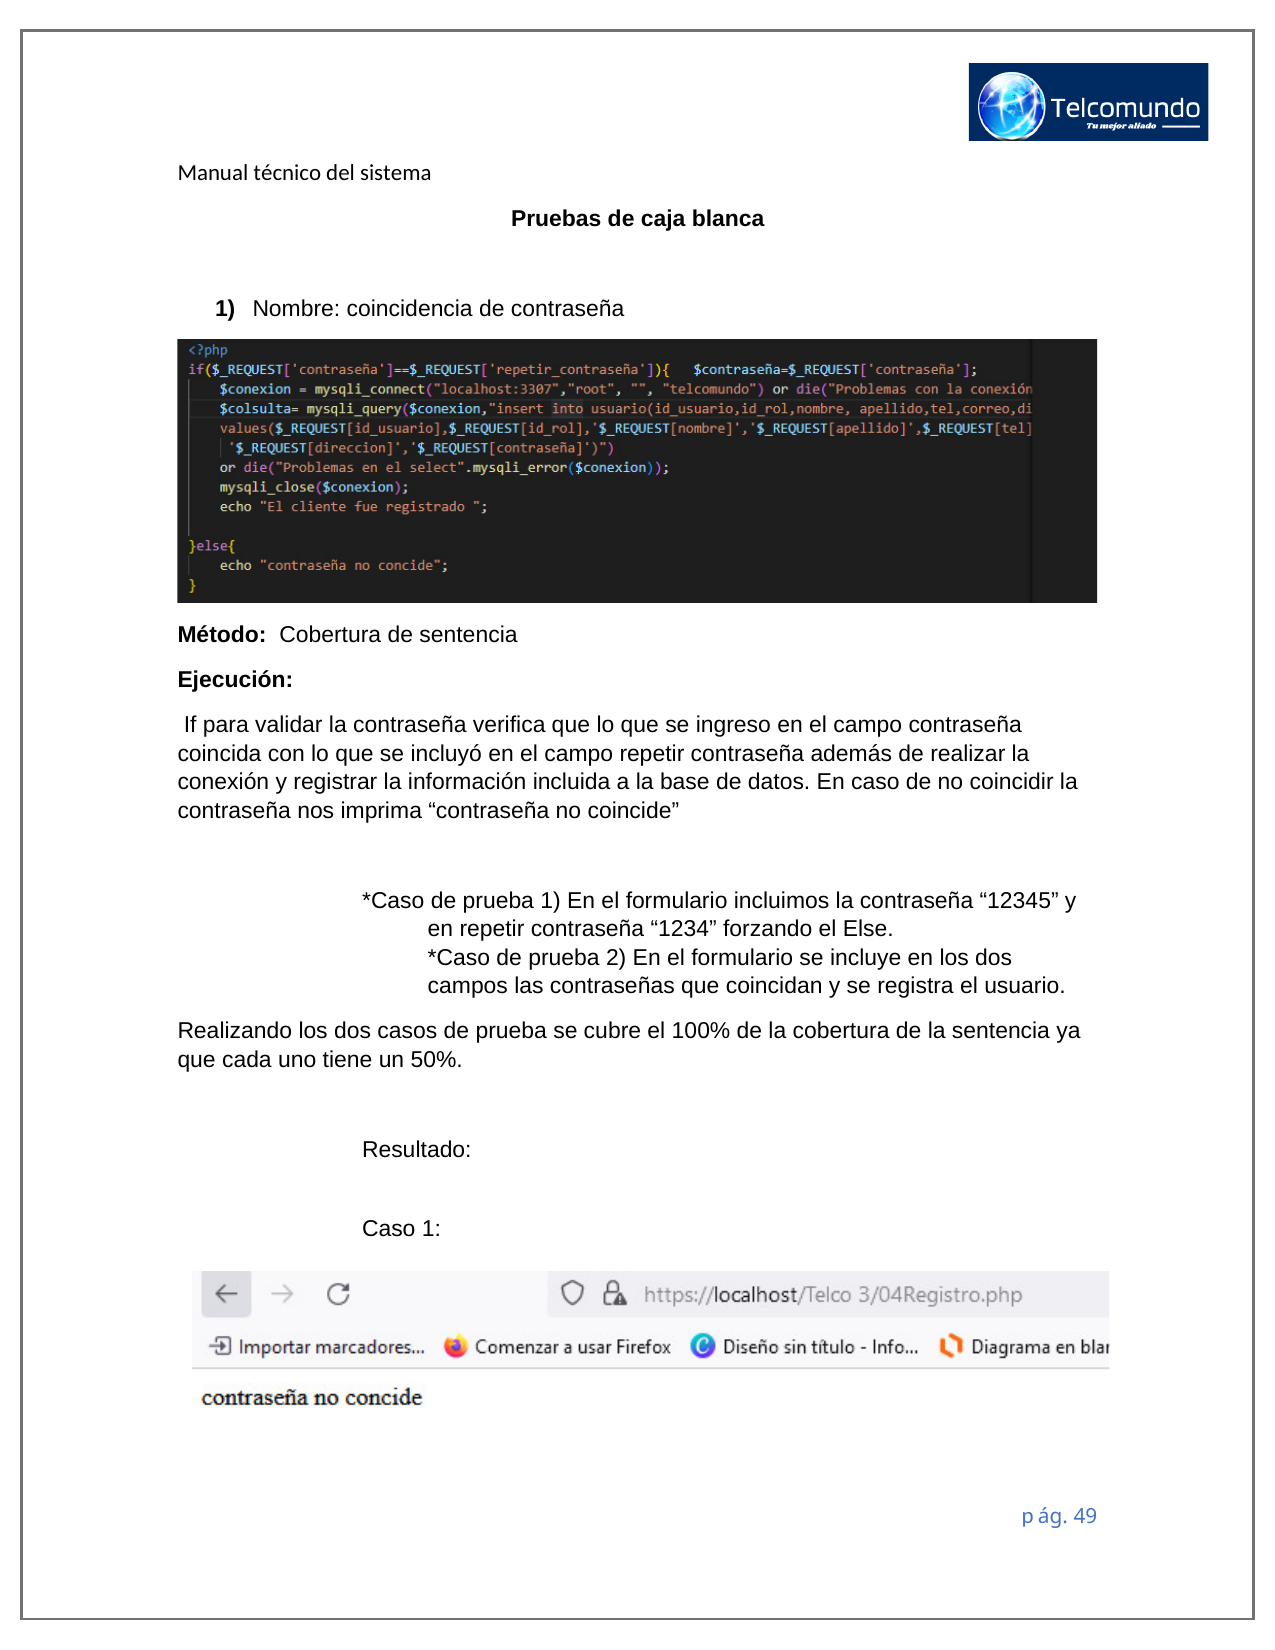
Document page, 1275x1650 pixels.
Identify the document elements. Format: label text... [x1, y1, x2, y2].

text Ejecución: [177, 666, 1098, 692]
list *Caso de prueba 1) En el formulario incluimos la contraseña “12345” y en repetir contraseña “1234” forzando el Else. *Caso de prueba 2) En el formulario se incluye en los dos campos las contraseñas que coincidan y se registra el usuario. [362, 887, 1098, 998]
list Caso 1: [362, 1215, 1098, 1241]
text If para validar la contraseña verifica que lo que se ingreso en el campo contraseña coincida con lo que se incluyó en el campo repetir contraseña además de realizar la conexión y registrar la información incluida a la base de datos. En caso de no coincidir la contraseña nos imprima “contraseña no coincide” [177, 711, 1098, 823]
picture [968, 63, 1209, 141]
list Nombre: coincidencia de contraseña [215, 295, 1098, 321]
list Resultado: [362, 1136, 1098, 1196]
picture [177, 339, 1098, 603]
picture [191, 1271, 1109, 1452]
text Realizando los dos casos de prueba se cubre el 100% de la cobertura de la sentencia ya que cada uno tiene un 50%. [177, 1017, 1098, 1072]
text Método: Cobertura de sentencia [177, 621, 1098, 647]
text Pruebas de caja blanca [177, 204, 1098, 231]
